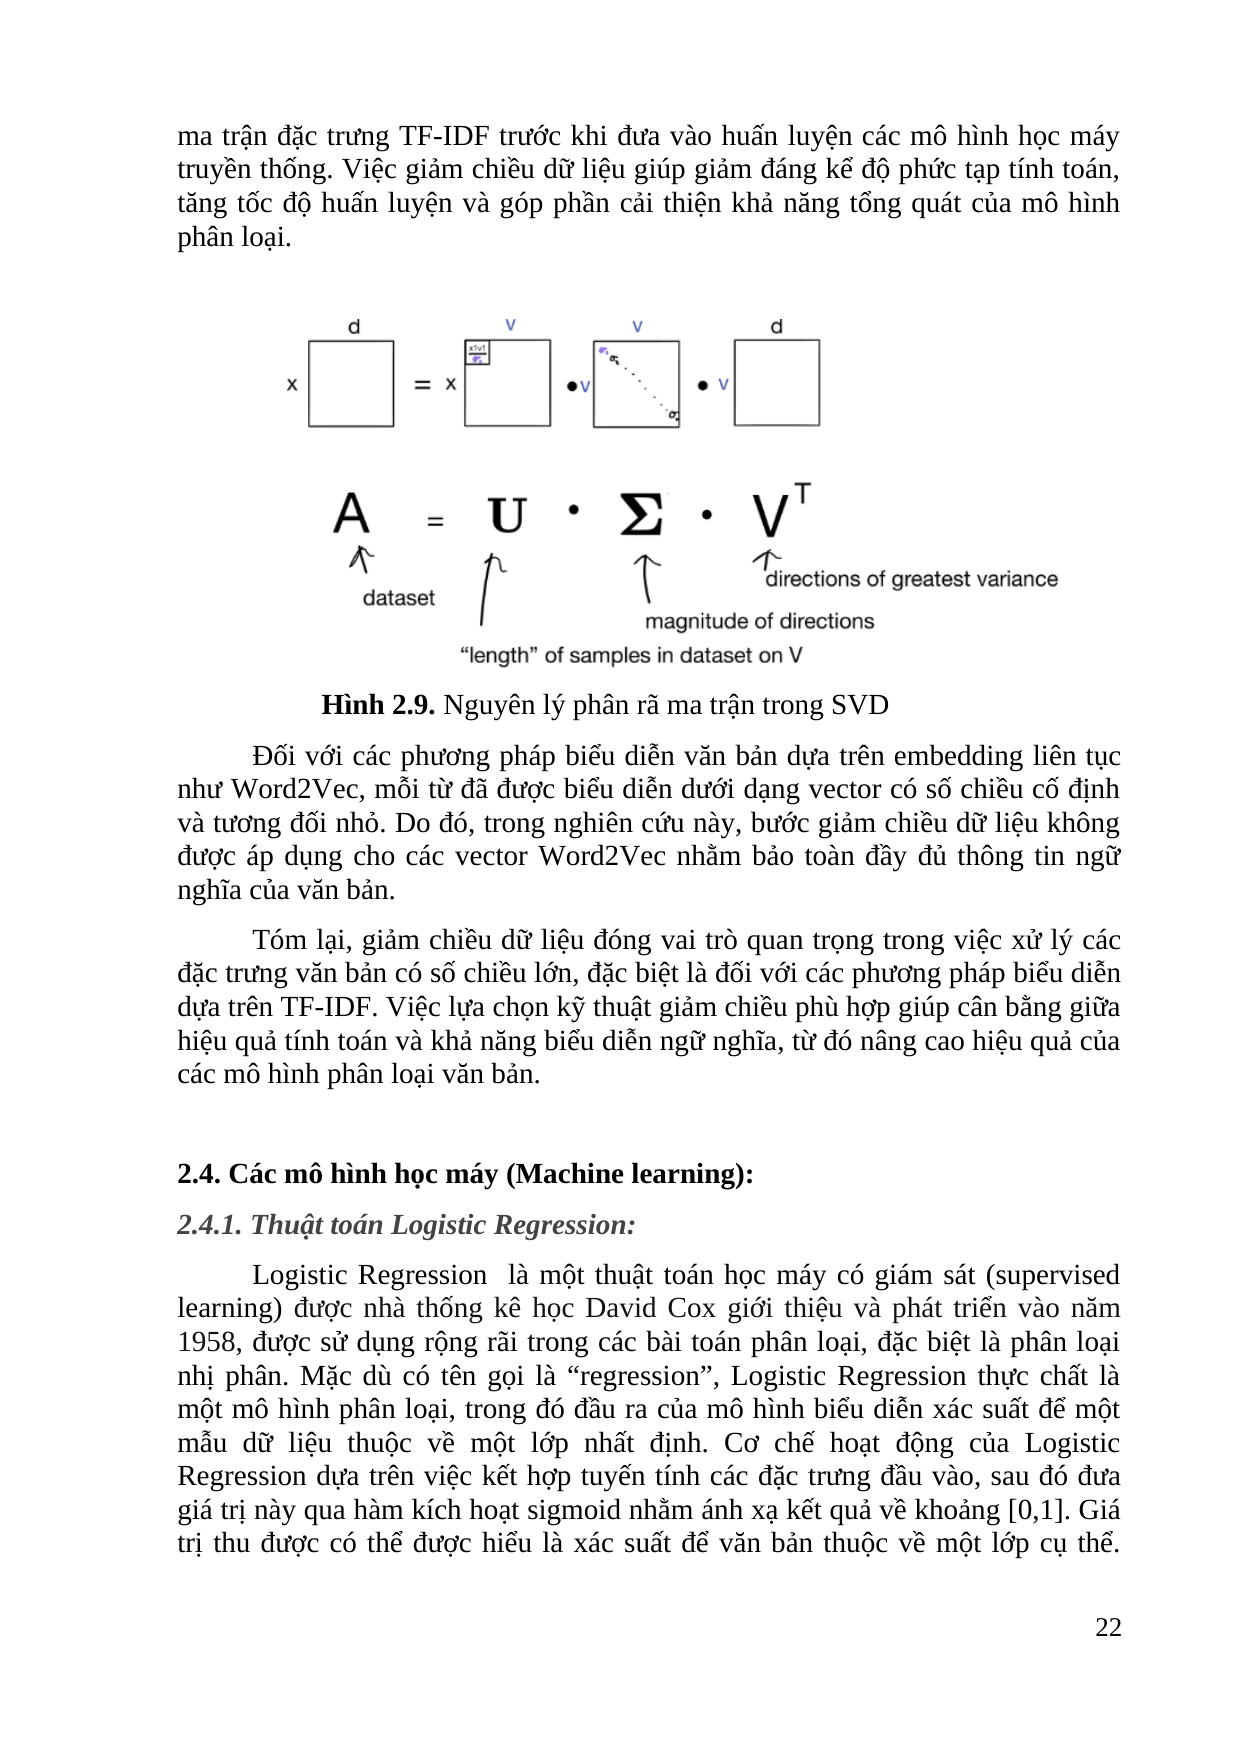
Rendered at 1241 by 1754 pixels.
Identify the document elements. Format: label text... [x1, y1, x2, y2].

subtitle 2.4. Các mô hình học máy (Machine learning): [177, 1157, 1122, 1190]
text Tóm lại, giảm chiều dữ liệu đóng vai trò quan trọng trong việc xử lý các đặc trưng văn bản có số chiều lớn, đặc biệt là đối với các phương pháp biểu diễn dựa trên TF-IDF. Việc lựa chọn kỹ thuật giảm chiều phù hợp giúp cân bằng giữa hiệu quả tính toán và khả năng biểu diễn ngữ nghĩa, từ đó nâng cao hiệu quả của các mô hình phân loại văn bản. [177, 922, 1122, 1090]
subtitle 2.4.1. Thuật toán Logistic Regression: [177, 1207, 1122, 1240]
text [177, 1257, 1122, 1559]
text Đối với các phương pháp biểu diễn văn bản dựa trên embedding liên tục như Word2Vec, mỗi từ đã được biểu diễn dưới dạng vector có số chiều cố định và tương đối nhỏ. Do đó, trong nghiên cứu này, bước giảm chiều dữ liệu không được áp dụng cho các vector Word2Vec nhằm bảo toàn đầy đủ thông tin ngữ nghĩa của văn bản. [177, 738, 1122, 905]
subtitle Hình 2.9. Nguyên lý phân rã ma trận trong SVD [88, 687, 1122, 721]
picture [281, 319, 1063, 671]
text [177, 118, 1122, 252]
